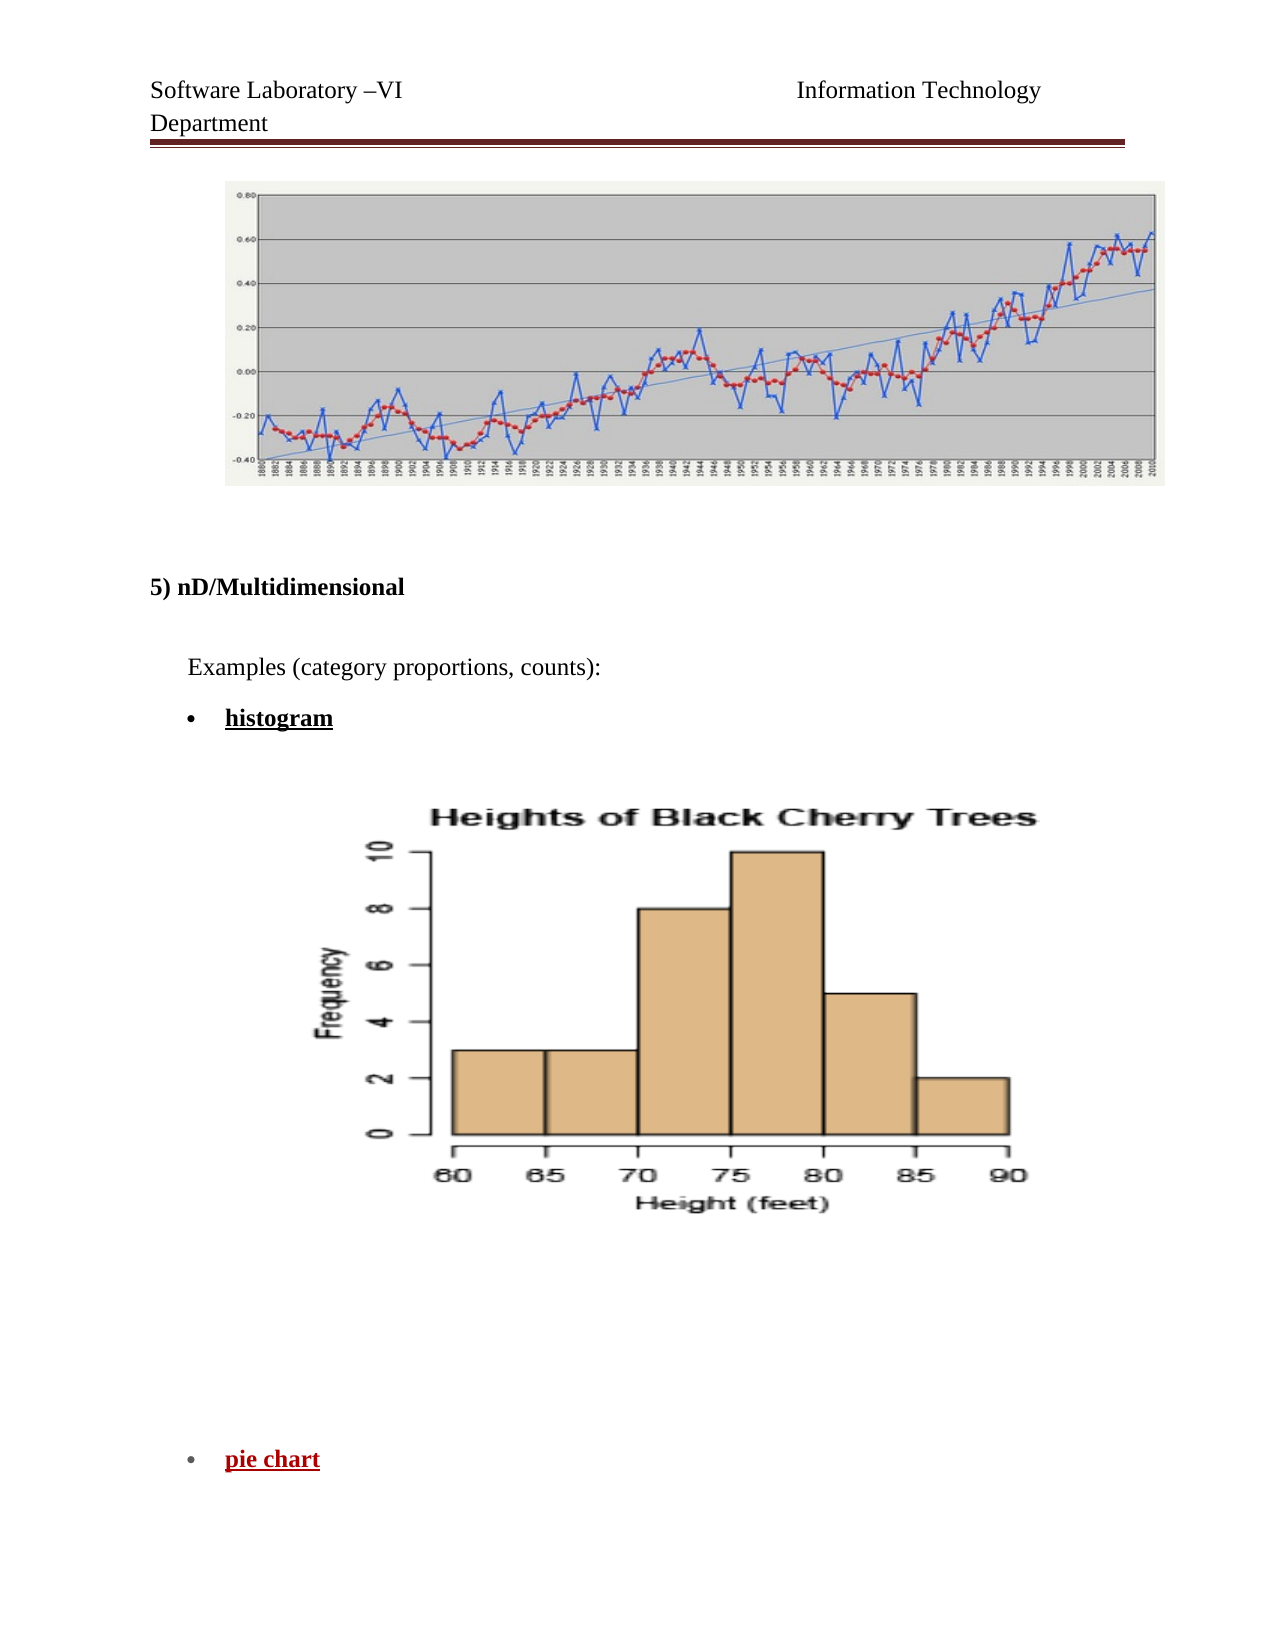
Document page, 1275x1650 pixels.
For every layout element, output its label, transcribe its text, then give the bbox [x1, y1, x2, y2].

text Examples (category proportions, counts): [150, 652, 1125, 681]
list histogram [187, 703, 1125, 732]
picture [310, 805, 1040, 1218]
picture [225, 181, 1165, 486]
text 5) nD/Multidimensional [150, 572, 1125, 601]
list pie chart [187, 1444, 1125, 1473]
